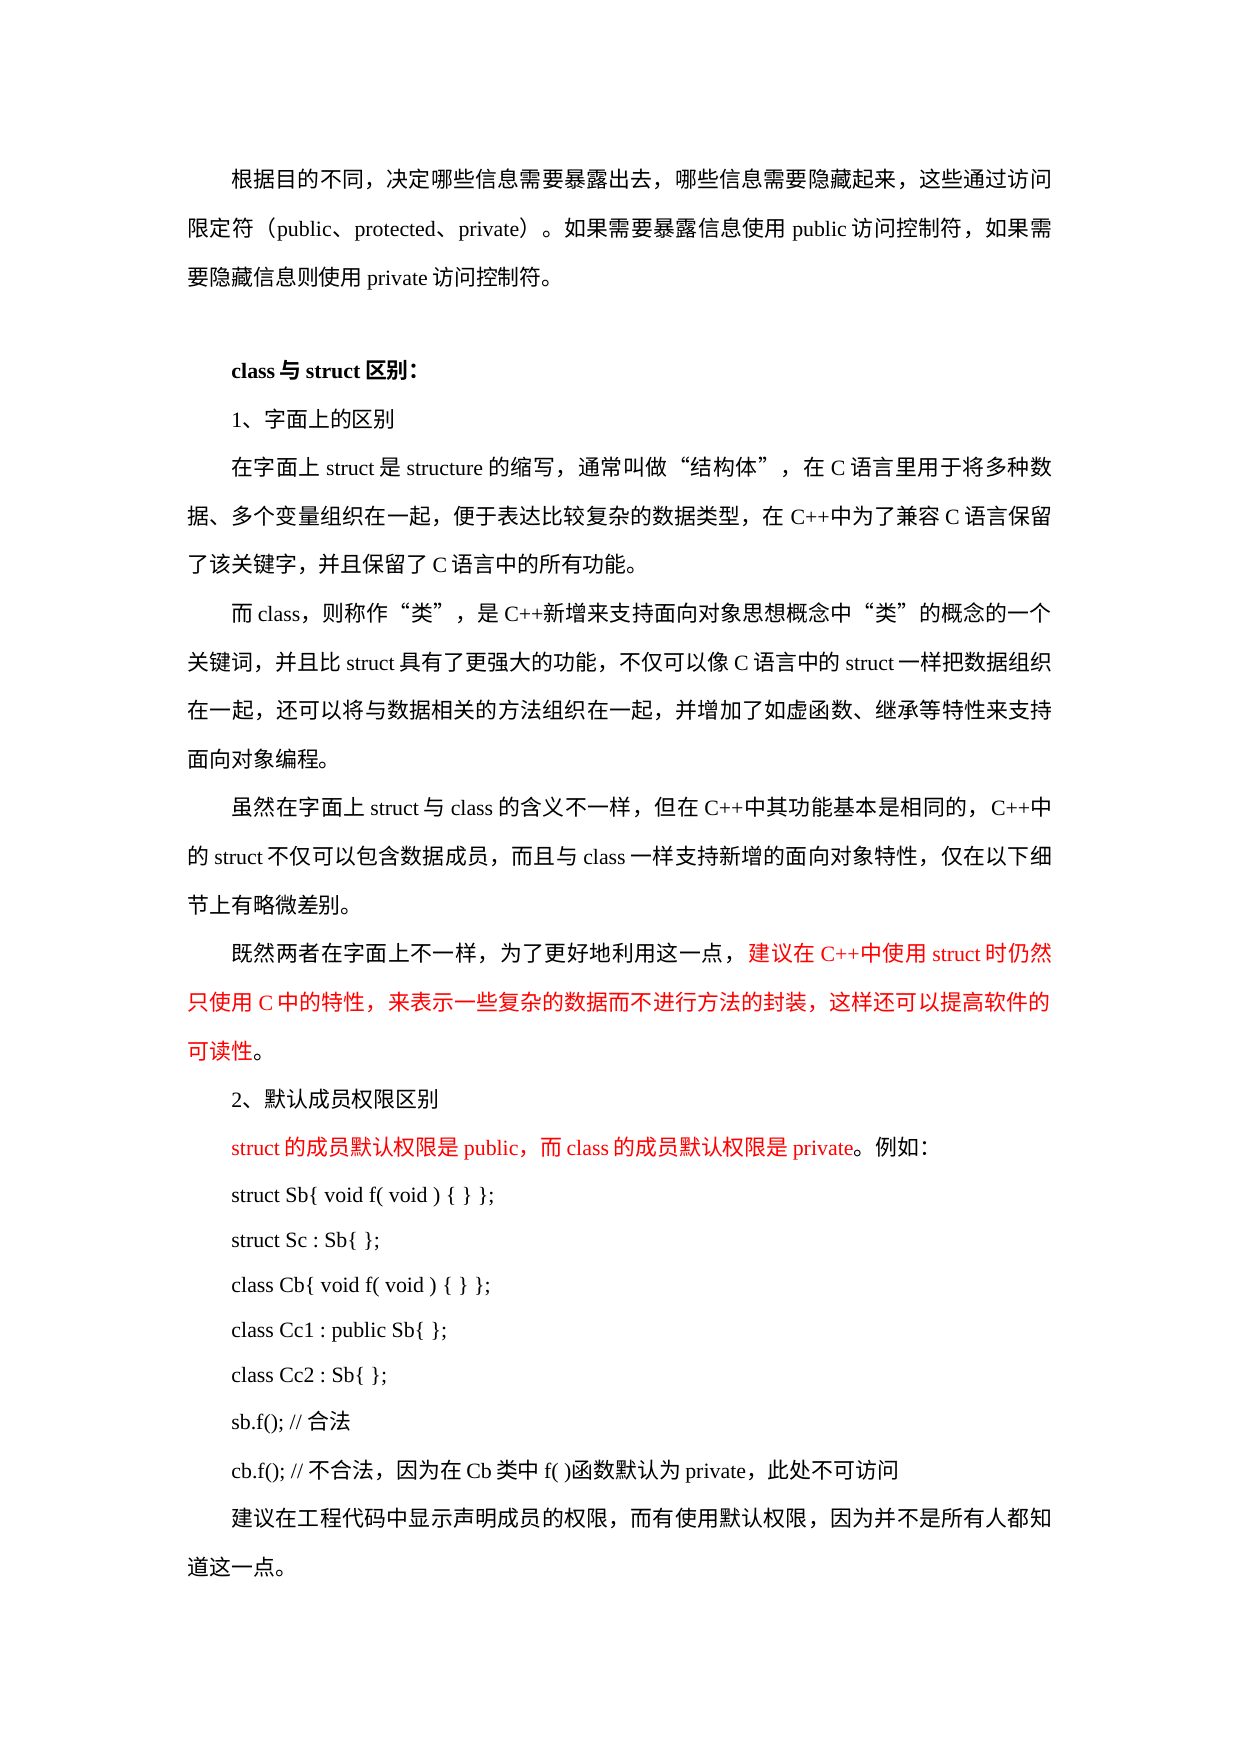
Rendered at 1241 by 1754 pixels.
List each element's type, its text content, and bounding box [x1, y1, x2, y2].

text class Cb{ void f( void ) { } }; [187, 1268, 1053, 1301]
text sb.f(); // 合法 [187, 1404, 1053, 1436]
text 建议在工程代码中显示声明成员的权限，而有使用默认权限，因为并不是所有人都知道这一点。 [187, 1501, 1053, 1582]
text 虽然在字面上struct与class的含义不一样，但在C++中其功能基本是相同的，C++中的struct不仅可以包含数据成员，而且与class一样支持新增的面向对象特性，仅在以下细节上有略微差别。 [187, 790, 1053, 920]
text 2、默认成员权限区别 [187, 1082, 1053, 1114]
text 1、字面上的区别 [187, 401, 1053, 434]
text class Cc2 : Sb{ }; [187, 1359, 1053, 1391]
text cb.f(); // 不合法，因为在Cb类中f( )函数默认为private，此处不可访问 [187, 1452, 1053, 1485]
text 既然两者在字面上不一样，为了更好地利用这一点，建议在C++中使用struct时仍然只使用C中的特性，来表示一些复杂的数据而不进行方法的封装，这样还可以提高软件的可读性。 [187, 936, 1053, 1066]
text class Cc1 : public Sb{ }; [187, 1314, 1053, 1346]
text struct Sb{ void f( void ) { } }; [187, 1178, 1053, 1211]
text 而class，则称作“类”，是C++新增来支持面向对象思想概念中“类”的概念的一个关键词，并且比struct具有了更强大的功能，不仅可以像C语言中的struct一样把数据组织在一起，还可以将与数据相关的方法组织在一起，并增加了如虚函数、继承等特性来支持面向对象编程。 [187, 595, 1053, 774]
text 在字面上struct是structure的缩写，通常叫做“结构体”，在C语言里用于将多种数据、多个变量组织在一起，便于表达比较复杂的数据类型，在C++中为了兼容C语言保留了该关键字，并且保留了C语言中的所有功能。 [187, 449, 1053, 579]
text class与struct区别： [187, 353, 1053, 385]
text struct Sc : Sb{ }; [187, 1223, 1053, 1256]
text 根据目的不同，决定哪些信息需要暴露出去，哪些信息需要隐藏起来，这些通过访问限定符（public、protected、private）。如果需要暴露信息使用public访问控制符，如果需要隐藏信息则使用private访问控制符。 [187, 162, 1053, 292]
text struct的成员默认权限是public，而class的成员默认权限是private。例如： [187, 1130, 1053, 1162]
